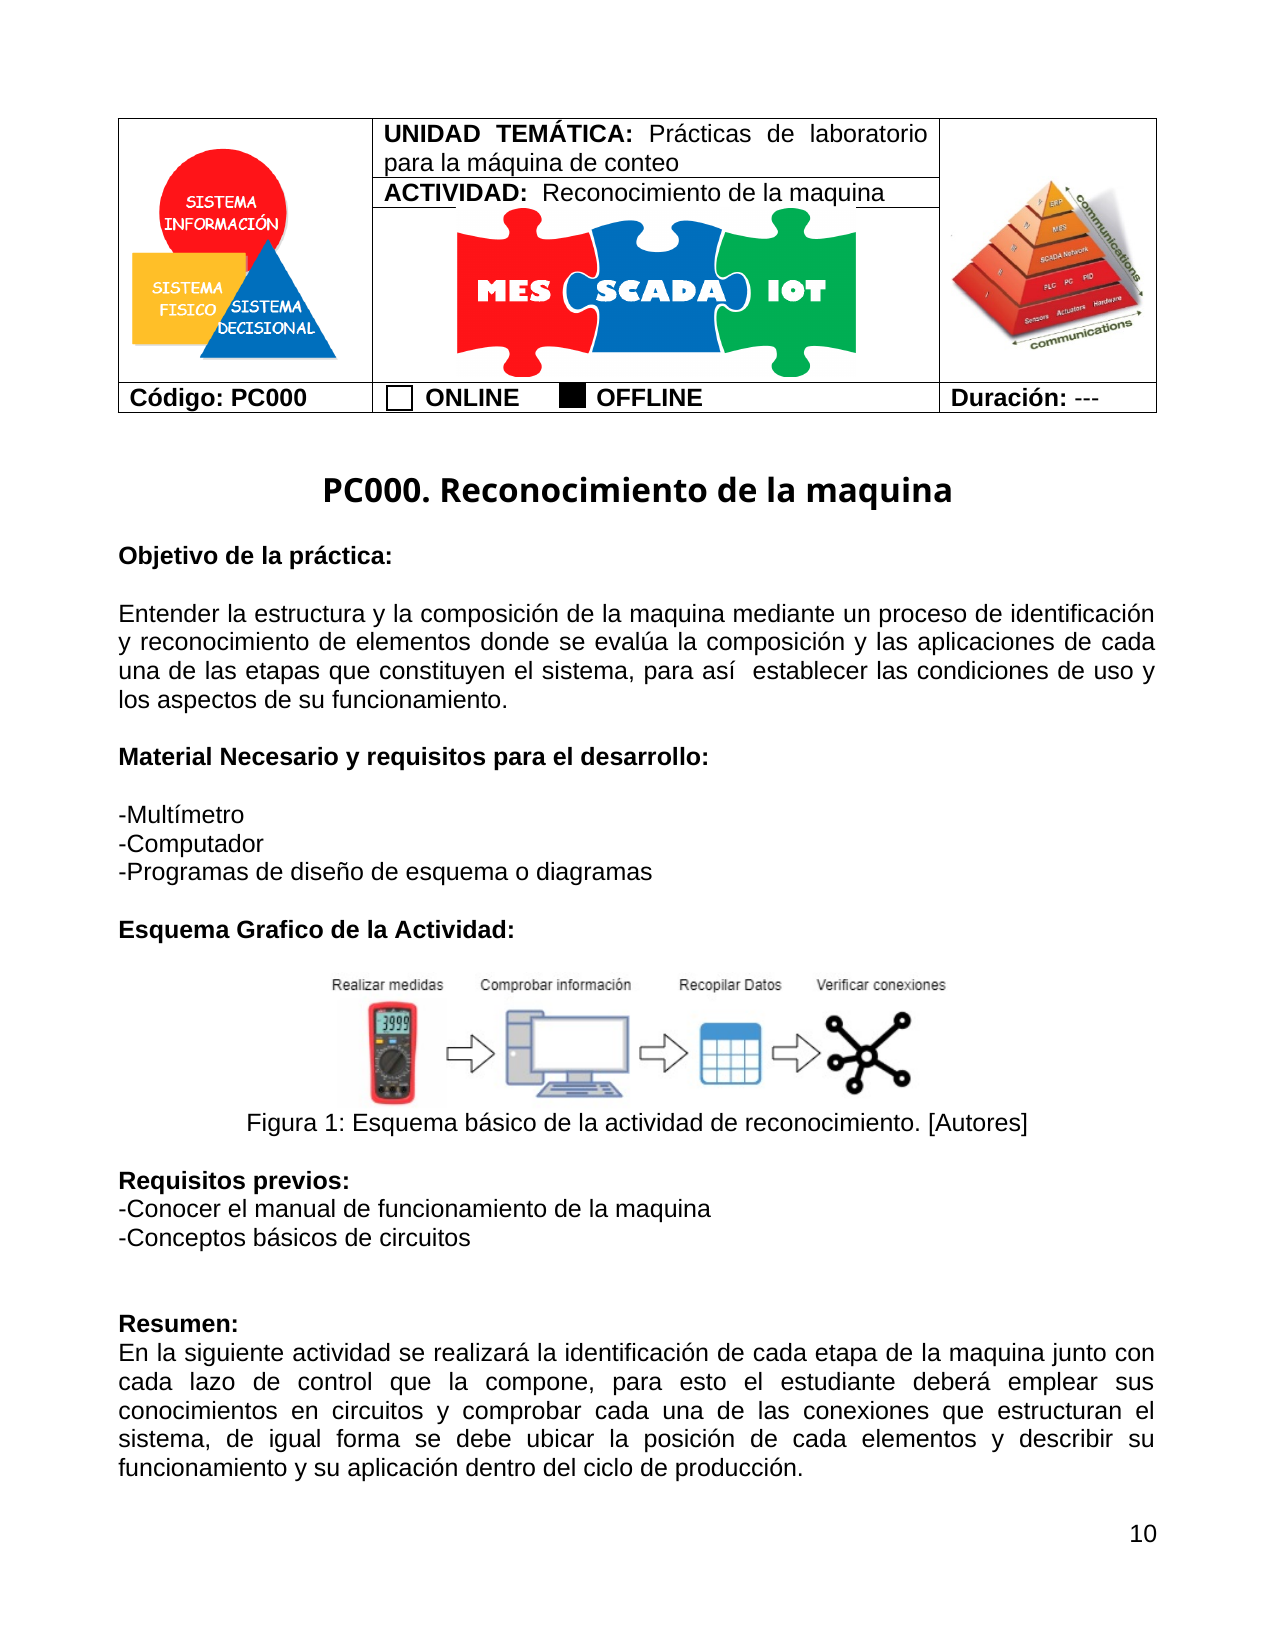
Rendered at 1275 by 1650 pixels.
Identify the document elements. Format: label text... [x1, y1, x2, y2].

table_cell [373, 208, 939, 382]
picture [129, 147, 341, 361]
text -Multímetro [118, 800, 1157, 828]
table_header UNIDAD TEMÁTICA: Prácticas de laboratorio para la máquina de conteo [373, 119, 939, 177]
text Requisitos previos: [118, 1166, 1157, 1194]
picture [455, 207, 856, 377]
text -Conceptos básicos de circuitos [118, 1223, 1157, 1252]
text Objetivo de la práctica: [118, 541, 1157, 570]
table_cell ONLINE OFFLINE [373, 383, 939, 412]
picture [321, 972, 954, 1109]
table_cell Código: PC000 [119, 383, 372, 412]
text Esquema Grafico de la Actividad: [118, 915, 1157, 943]
text En la siguiente actividad se realizará la identificación de cada etapa de la maquina junto con cada lazo de control que la compone, para esto el estudiante deberá emplear sus conocimientos en circuitos y comprobar cada una de las conexiones que estructuran el sistema, de igual forma se debe ubicar la posición de cada elementos y describir su funcionamiento y su aplicación dentro del ciclo de producción. [118, 1338, 1157, 1482]
text -Programas de diseño de esquema o diagramas [118, 857, 1157, 886]
text Material Necesario y requisitos para el desarrollo: [118, 742, 1157, 771]
table_cell ACTIVIDAD: Reconocimiento de la maquina [373, 178, 939, 207]
picture [950, 176, 1145, 351]
table_header [940, 119, 1156, 382]
subtitle PC000. Reconocimiento de la maquina [118, 467, 1157, 512]
text Entender la estructura y la composición de la maquina mediante un proceso de identificación y reconocimiento de elementos donde se evalúa la composición y las aplicaciones de cada una de las etapas que constituyen el sistema, para así establecer las condiciones de uso y los aspectos de su funcionamiento. [118, 598, 1157, 713]
table_cell Duración: --- [940, 383, 1156, 412]
text -Conocer el manual de funcionamiento de la maquina [118, 1194, 1157, 1223]
text Resumen: [118, 1309, 1157, 1338]
table_header [119, 119, 372, 382]
text -Computador [118, 828, 1157, 857]
